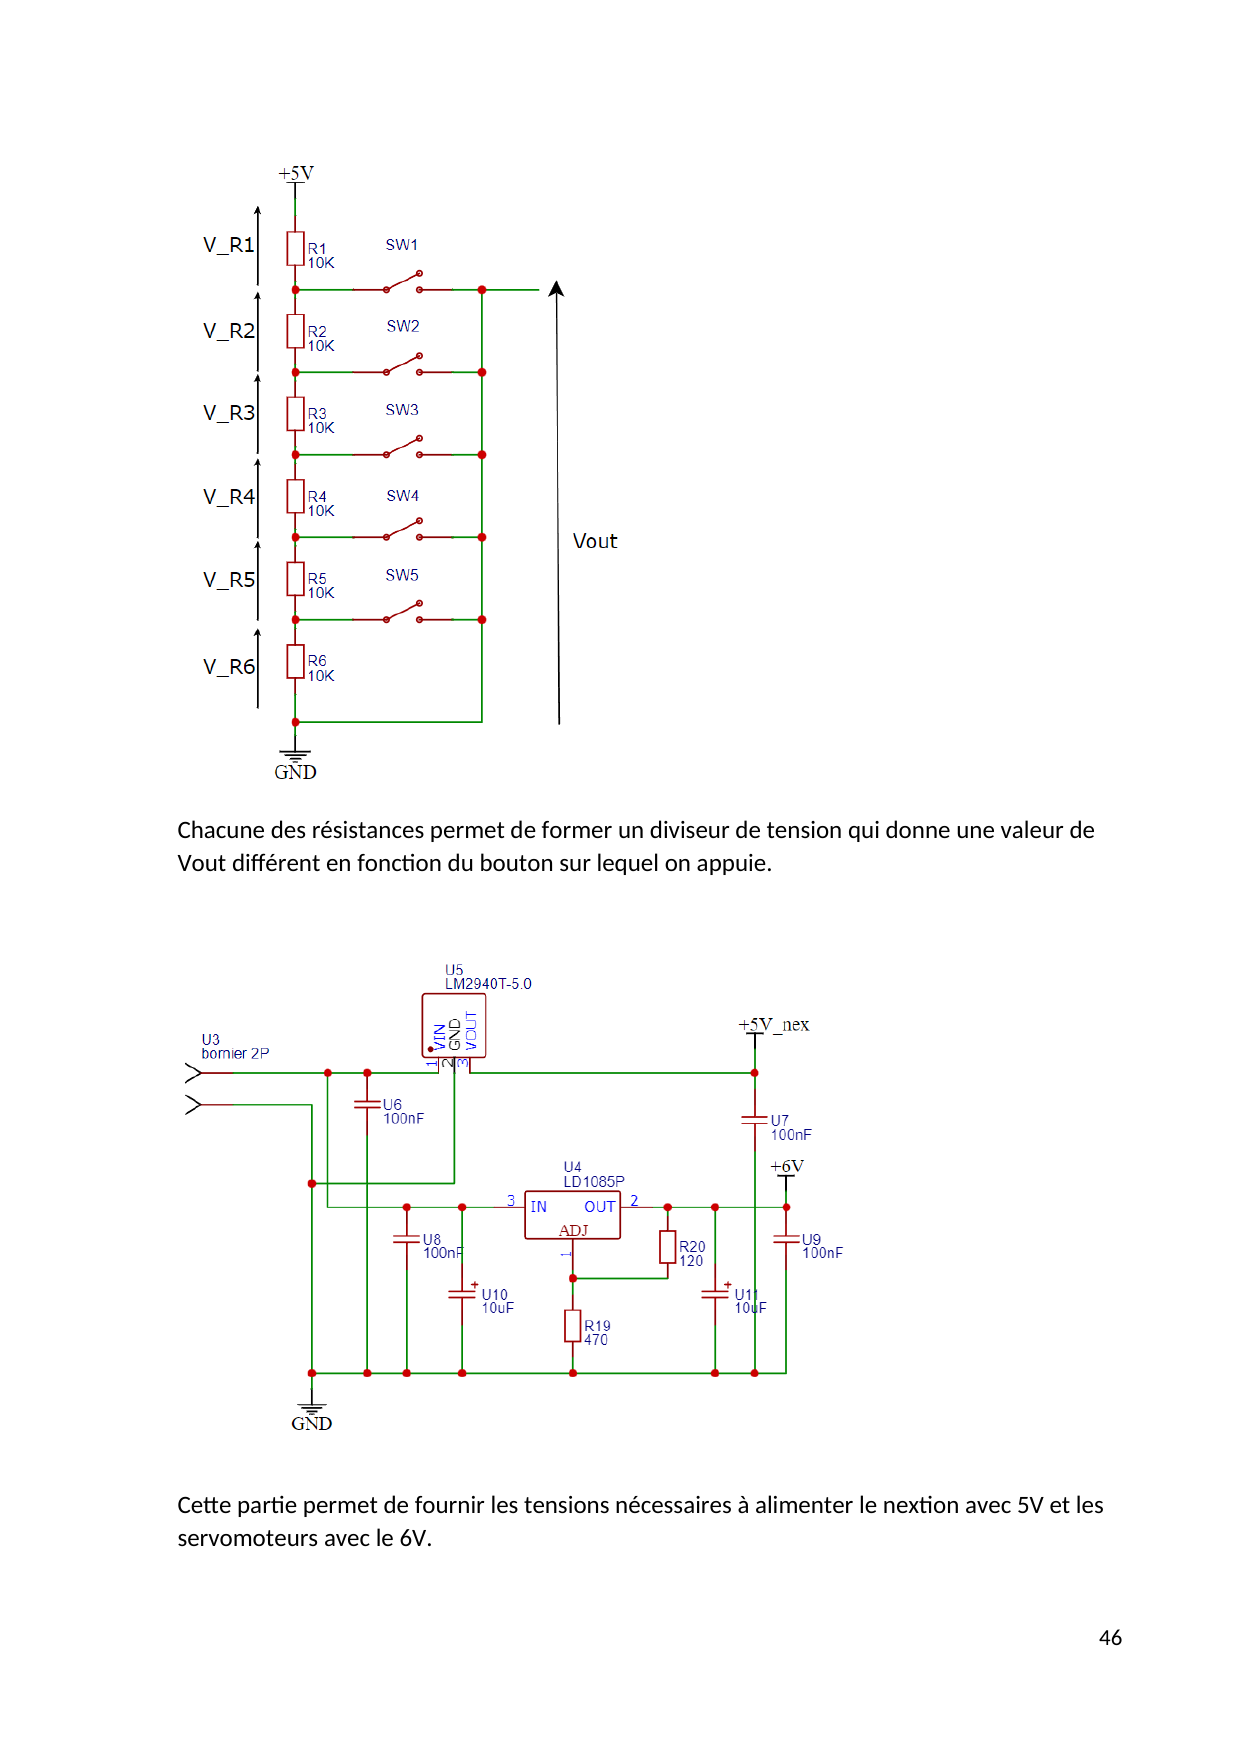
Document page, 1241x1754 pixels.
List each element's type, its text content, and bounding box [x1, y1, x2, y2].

picture [177, 150, 640, 796]
picture [177, 946, 859, 1470]
text Chacune des résistances permet de former un diviseur de tension qui donne une valeur de Vout différent en fonction du bouton sur lequel on appuie. [177, 814, 1122, 878]
text Cette partie permet de fournir les tensions nécessaires à alimenter le nextion avec 5V et les servomoteurs avec le 6V. [177, 1489, 1122, 1552]
